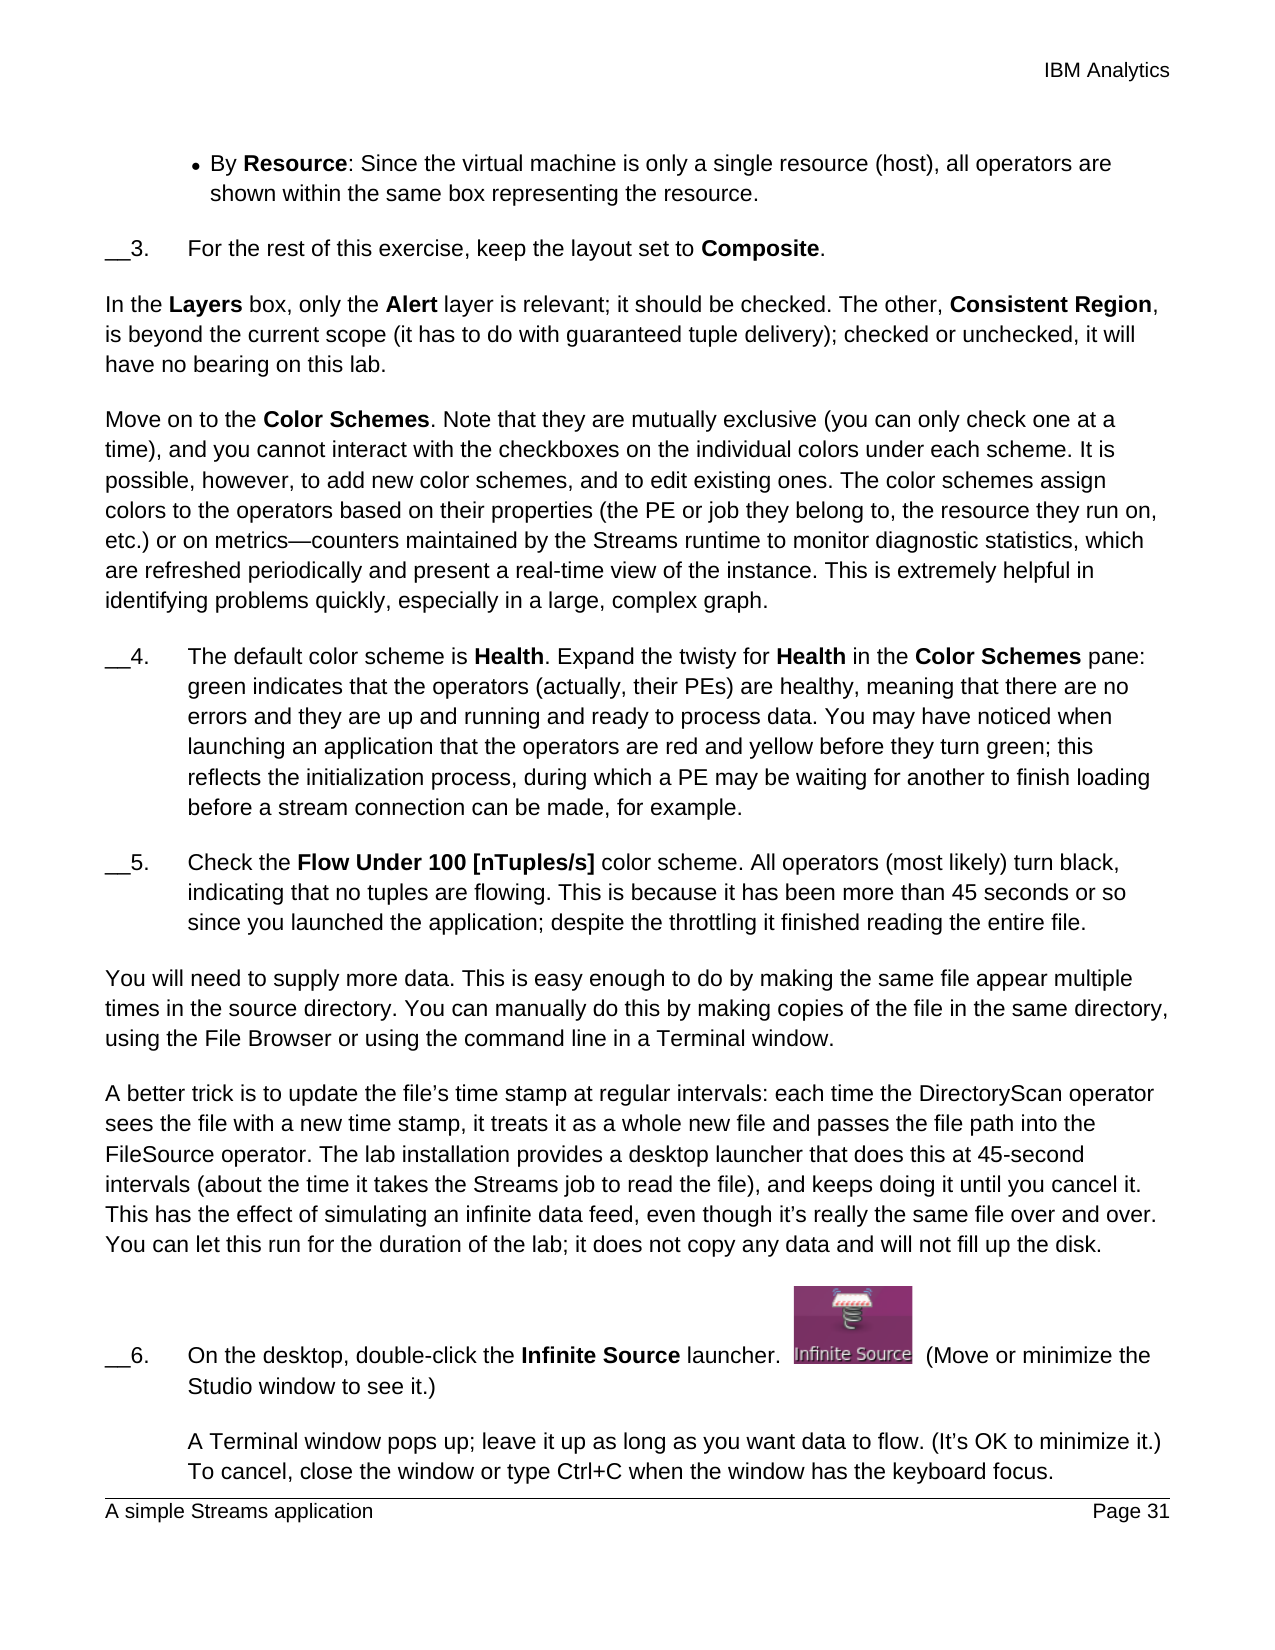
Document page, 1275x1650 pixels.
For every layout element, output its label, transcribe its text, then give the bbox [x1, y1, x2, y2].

text You will need to supply more data. This is easy enough to do by making the same file appear multiple times in the source directory. You can manually do this by making copies of the file in the same directory, using the File Browser or using the command line in a Terminal window. [105, 964, 1170, 1051]
list On the desktop, double-click the Infinite Source launcher. (Move or minimize the Studio window to see it.) [105, 1286, 1170, 1399]
list Check the Flow Under 100 [nTuples/s] color scheme. All operators (most likely) turn black, indicating that no tuples are flowing. This is because it has been more than 45 seconds or so since you launched the application; despite the throttling it finished reading the entire file. [105, 849, 1170, 936]
list The default color scheme is Health. Expand the twisty for Health in the Color Schemes pane: green indicates that the operators (actually, their PEs) are healthy, meaning that there are no errors and they are up and running and ready to process data. You may have noticed when launching an application that the operators are red and yellow before they turn green; this reflects the initialization process, during which a PE may be waiting for another to finish loading before a stream connection can be made, for example. [105, 643, 1170, 820]
list For the rest of this exercise, keep the layout set to Composite. [105, 235, 1170, 262]
list By Resource: Since the virtual machine is only a single resource (host), all operators are shown within the same box representing the resource. [191, 150, 1170, 207]
text Move on to the Color Schemes. Note that they are mutually exclusive (you can only check one at a time), and you cannot interact with the checkboxes on the individual colors under each scheme. It is possible, however, to add new color schemes, and to edit existing ones. The color schemes assign colors to the operators based on their properties (the PE or job they belong to, the resource they run on, etc.) or on metrics—counters maintained by the Streams runtime to monitor diagnostic statistics, which are refreshed periodically and present a real-time view of the instance. This is extremely helpful in identifying problems quickly, especially in a large, complex graph. [105, 406, 1170, 614]
list A Terminal window pops up; leave it up as long as you want data to flow. (It’s OK to minimize it.) To cancel, close the window or type Ctrl+C when the window has the keyboard focus. [187, 1428, 1170, 1484]
text A better trick is to update the file’s time stamp at regular intervals: each time the DirectoryScan operator sees the file with a new time stamp, it treats it as a whole new file and passes the file path into the FileSource operator. The lab installation provides a desktop launcher that does this at 45-second intervals (about the time it takes the Streams job to read the file), and keeps doing it until you cancel it. This has the effect of simulating an infinite data feed, even though it’s really the same file over and over. You can let this run for the duration of the lab; it does not copy any data and will not fill up the disk. [105, 1080, 1170, 1258]
text In the Layers box, only the Alert layer is relevant; it should be checked. The other, Consistent Region, is beyond the current scope (it has to do with guaranteed tuple delivery); checked or unchecked, it will have no bearing on this lab. [105, 291, 1170, 377]
picture [793, 1286, 913, 1364]
